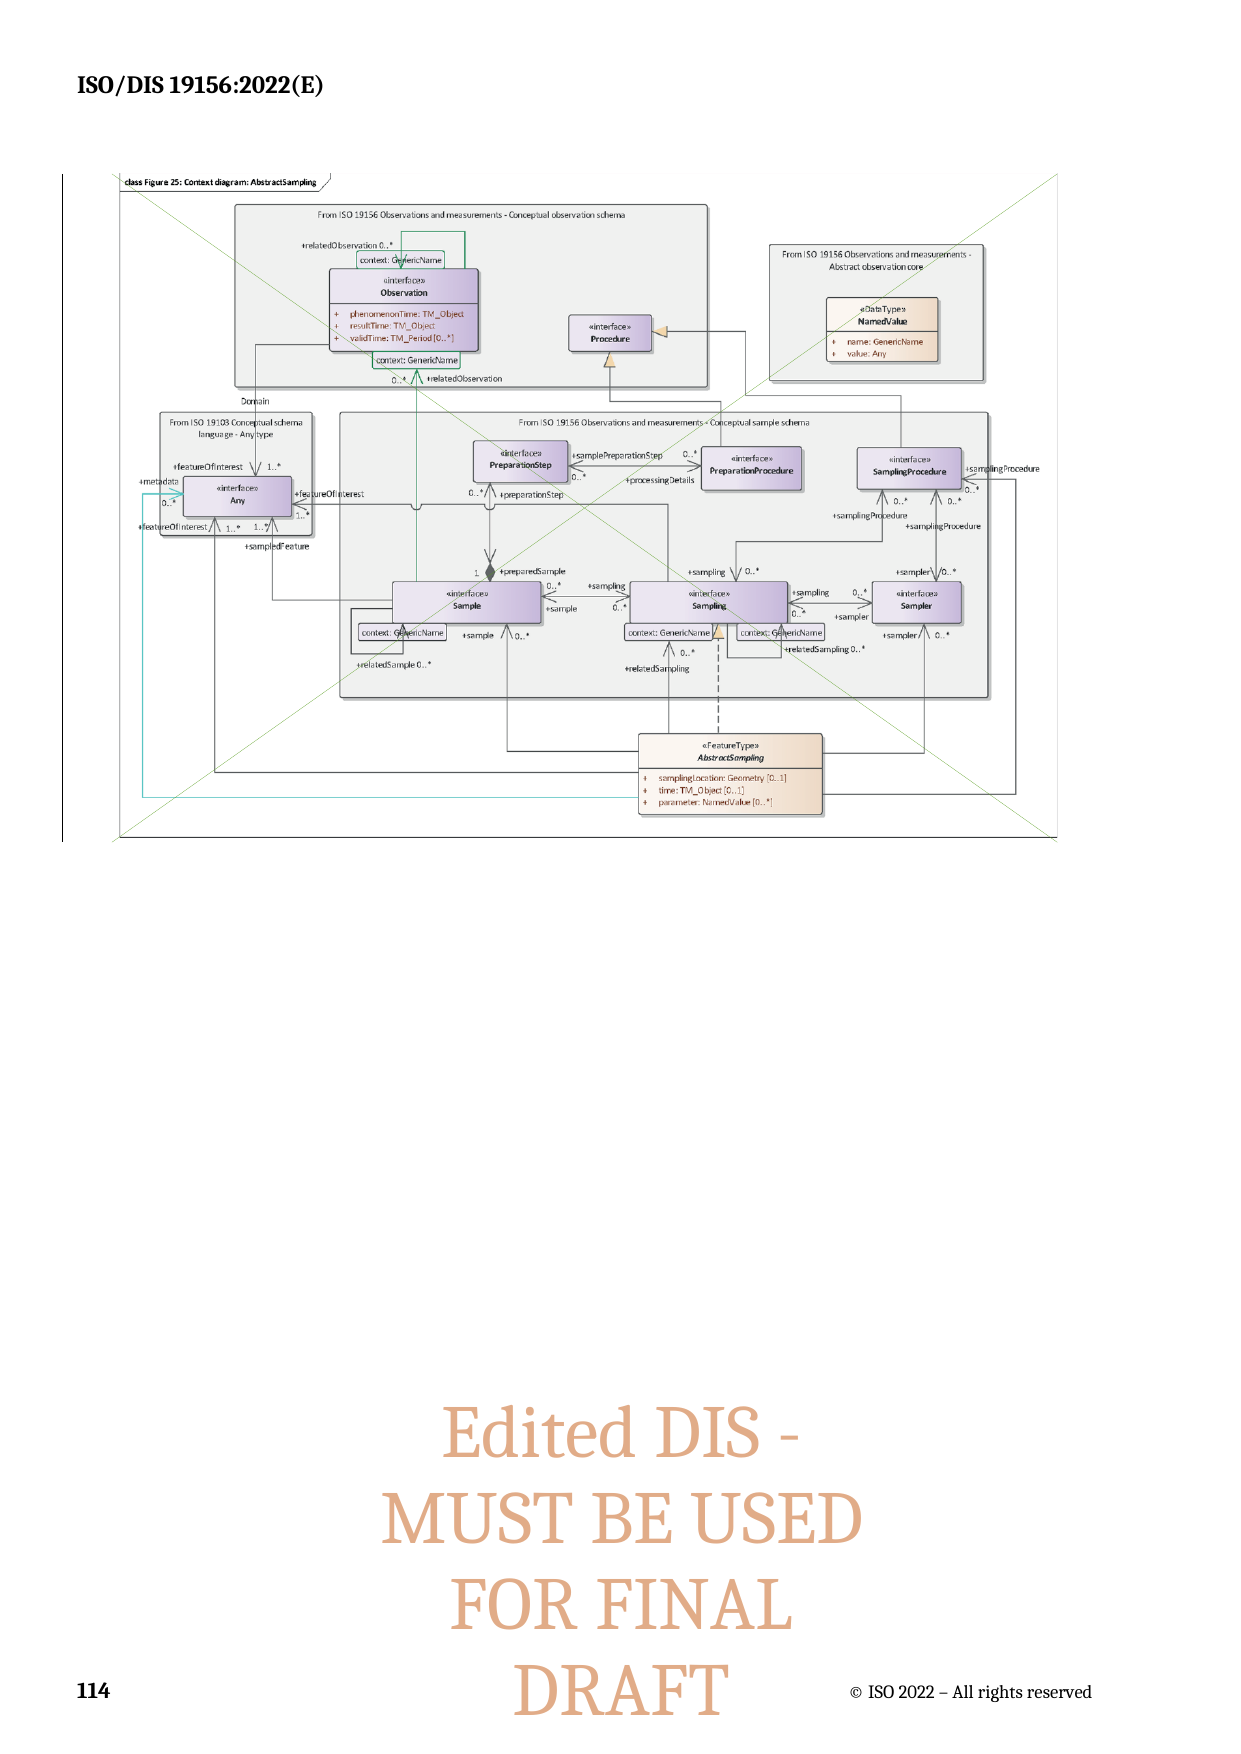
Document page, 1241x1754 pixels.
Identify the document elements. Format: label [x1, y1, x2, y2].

picture [111, 175, 583, 842]
picture [587, 175, 1058, 841]
picture [113, 509, 1056, 843]
picture [113, 173, 1056, 507]
